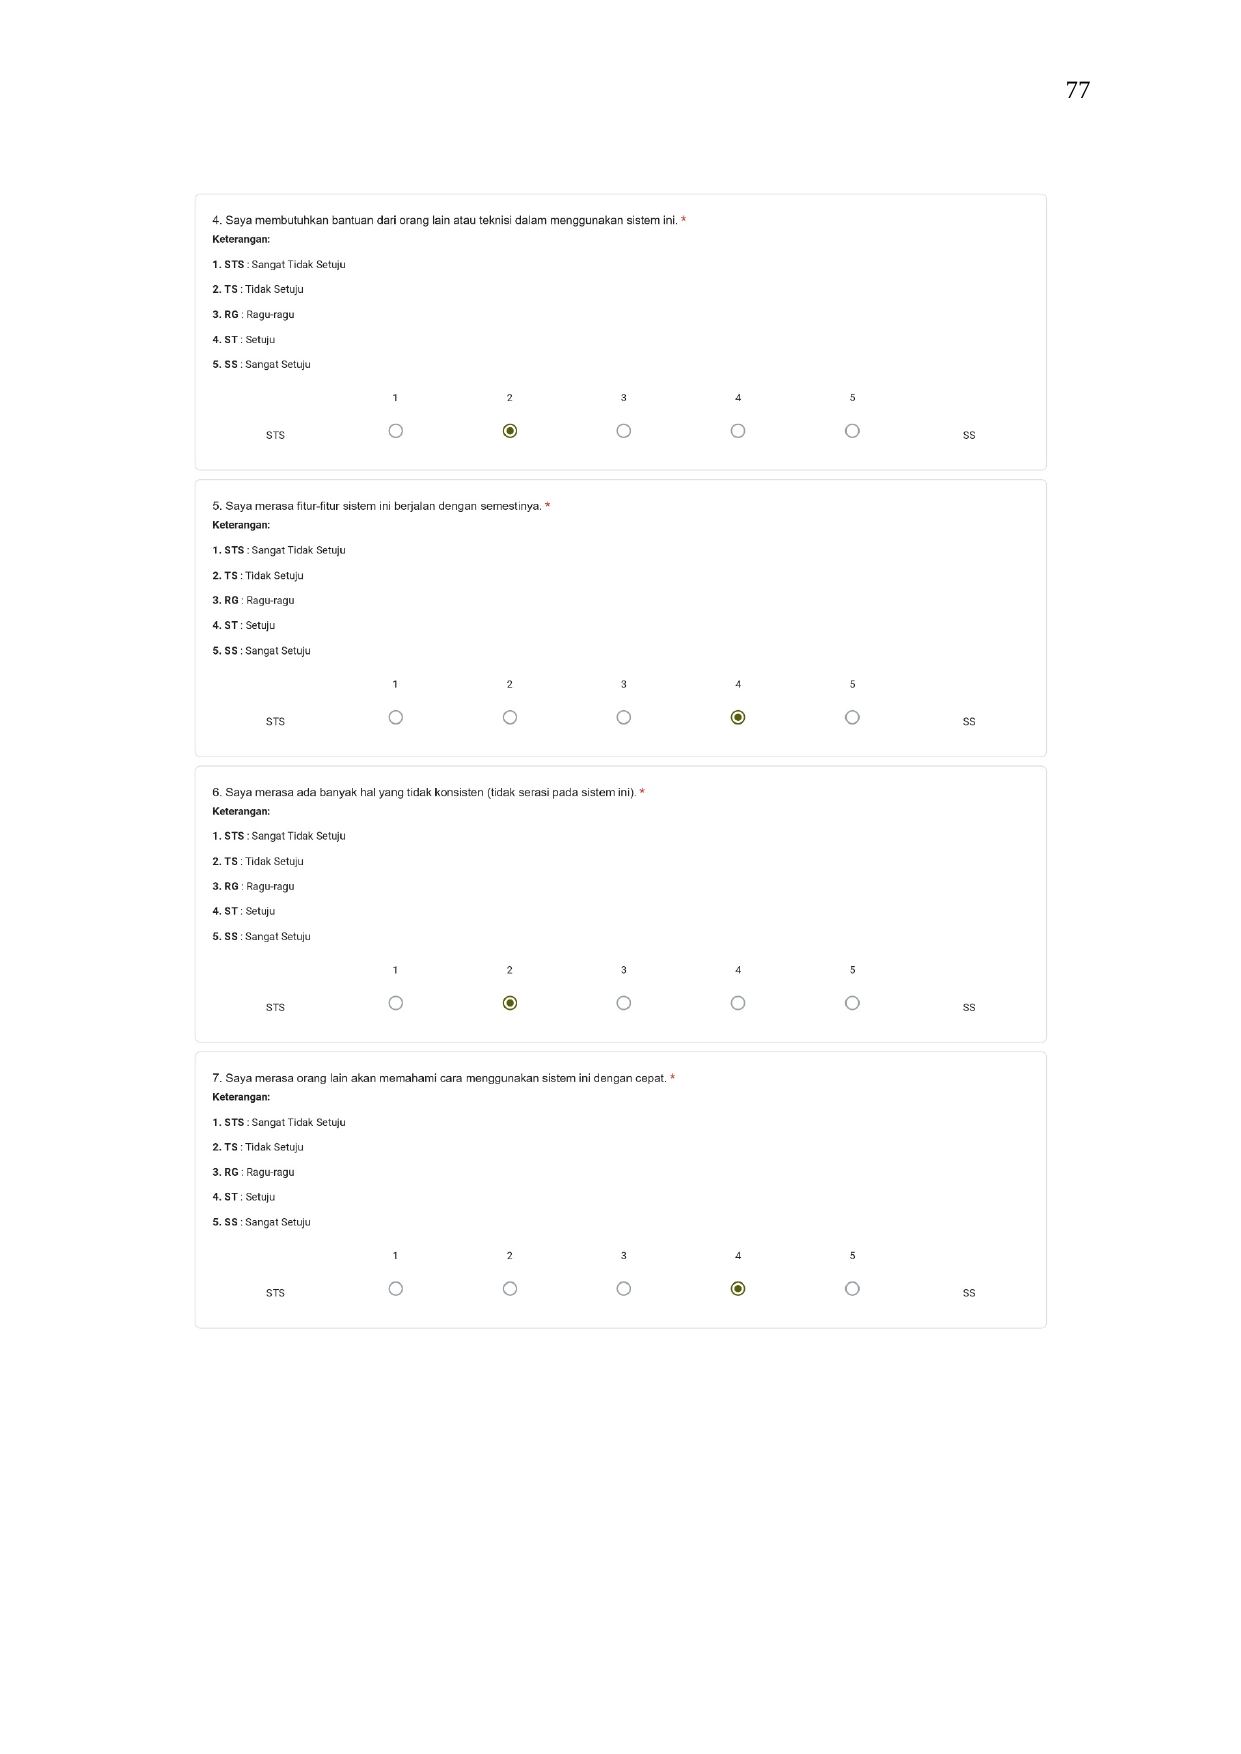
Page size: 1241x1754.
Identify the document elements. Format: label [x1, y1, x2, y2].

picture [150, 150, 1090, 1480]
